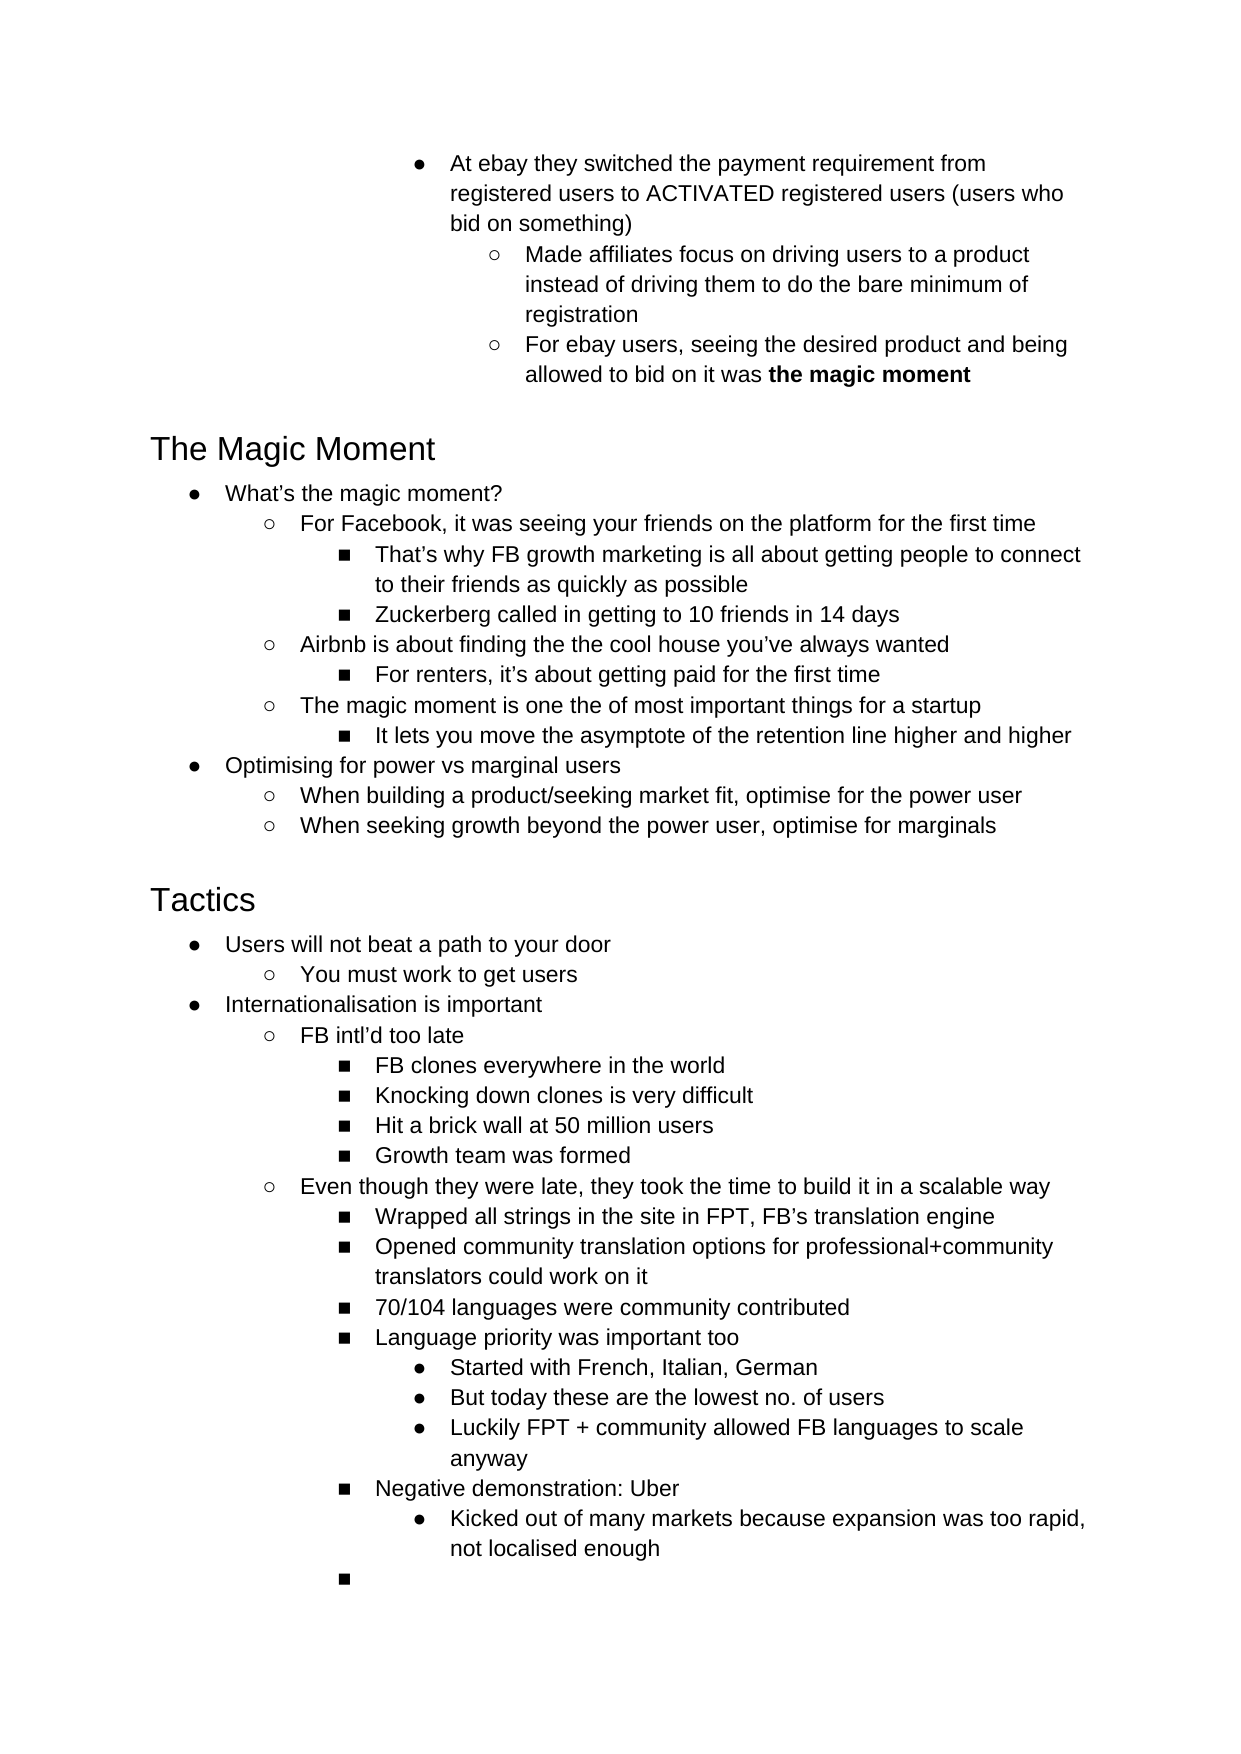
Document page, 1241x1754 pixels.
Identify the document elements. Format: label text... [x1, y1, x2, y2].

subtitle Tactics [150, 880, 1090, 918]
list Knocking down clones is very difficult [337, 1082, 1090, 1108]
list Kicked out of many markets because expansion was too rapid, not localised enough [412, 1505, 1090, 1562]
list What’s the magic moment? [187, 480, 1090, 506]
list Negative demonstration: Uber [337, 1475, 1090, 1501]
list For renters, it’s about getting paid for the first time [337, 661, 1090, 688]
list Growth team was formed [337, 1142, 1090, 1169]
list FB clones everywhere in the world [337, 1052, 1090, 1078]
list Made affiliates focus on driving users to a product instead of driving them to do the bare minimum of registration [487, 241, 1090, 327]
list Optimising for power vs marginal users [187, 752, 1090, 778]
list FB intl’d too late [262, 1022, 1090, 1048]
list Zuckerberg called in getting to 10 friends in 14 days [337, 601, 1090, 627]
list It lets you move the asymptote of the retention line higher and higher [337, 722, 1090, 748]
list Started with French, Italian, German [412, 1354, 1090, 1380]
list Luckily FPT + community allowed FB languages to scale anyway [412, 1414, 1090, 1471]
list But today these are the lowest no. of users [412, 1384, 1090, 1411]
list At ebay they switched the payment requirement from registered users to ACTIVATED registered users (users who bid on something) [412, 150, 1090, 237]
list Users will not beat a path to your door [187, 931, 1090, 957]
list Airbnb is about finding the the cool house you’ve always wanted [262, 631, 1090, 657]
list That’s why FB growth marketing is all about getting people to connect to their friends as quickly as possible [337, 541, 1090, 597]
list Opened community translation options for professional+community translators could work on it [337, 1233, 1090, 1290]
list Wrapped all strings in the site in FPT, FB’s translation engine [337, 1203, 1090, 1229]
list Hit a brick wall at 50 million users [337, 1112, 1090, 1139]
list You must work to get users [262, 961, 1090, 988]
list Internationalisation is important [187, 991, 1090, 1018]
list Even though they were late, they took the time to build it in a scalable way [262, 1173, 1090, 1199]
list Language priority was important too [337, 1324, 1090, 1350]
list When building a product/seeking market fit, optimise for the power user [262, 782, 1090, 808]
subtitle The Magic Moment [150, 429, 1090, 468]
list For ebay users, seeing the desired product and being allowed to bid on it was the magic moment [487, 331, 1090, 388]
list 70/104 languages were community contributed [337, 1293, 1090, 1320]
list The magic moment is one the of most important things for a startup [262, 692, 1090, 718]
list When seeking growth beyond the power user, optimise for marginals [262, 812, 1090, 839]
list For Facebook, it was seeing your friends on the platform for the first time [262, 510, 1090, 537]
